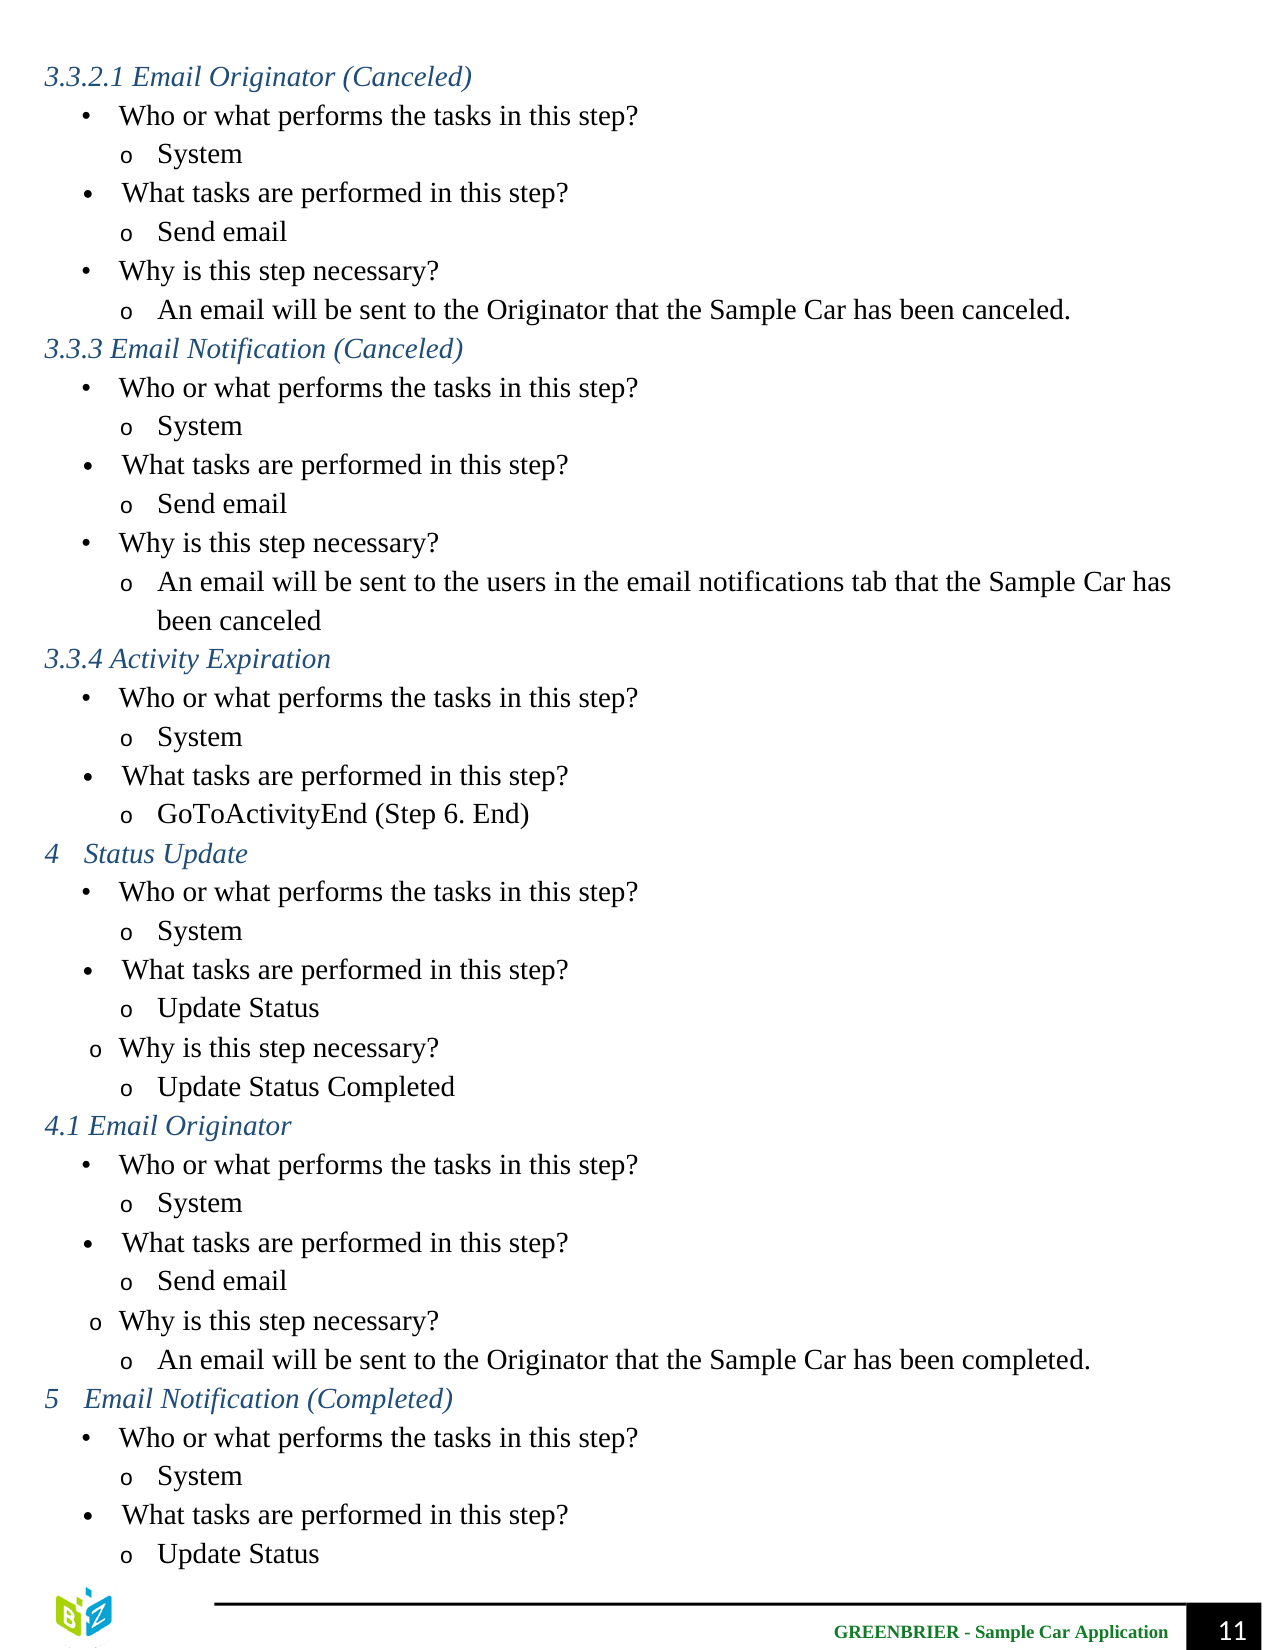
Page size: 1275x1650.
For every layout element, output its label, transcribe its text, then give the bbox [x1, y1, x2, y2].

list What tasks are performed in this step? [84, 1497, 1186, 1531]
list Who or what performs the tasks in this step? [81, 370, 1186, 403]
list Why is this step necessary? [81, 253, 1186, 287]
list An email will be sent to the Originator that the Sample Car has been completed. [119, 1342, 1186, 1376]
list An email will be sent to the Originator that the Sample Car has been canceled. [119, 292, 1186, 326]
list Who or what performs the tasks in this step? [81, 1147, 1186, 1181]
list System [119, 136, 1186, 170]
picture [44, 1572, 120, 1648]
list What tasks are performed in this step? [84, 758, 1186, 791]
text 3.3.2.1 Email Originator (Canceled) [44, 59, 1186, 93]
list Update Status [119, 991, 1186, 1025]
list GoToActivityEnd (Step 6. End) [119, 796, 1186, 831]
list System [119, 913, 1186, 947]
text 3.3.4 Activity Expiration [44, 642, 1186, 675]
list Email Notification (Completed) [44, 1381, 1186, 1415]
list What tasks are performed in this step? [84, 447, 1186, 481]
list Who or what performs the tasks in this step? [81, 1420, 1186, 1453]
list Send email [119, 214, 1186, 248]
list Update Status [119, 1536, 1186, 1570]
list Why is this step necessary? [81, 525, 1186, 559]
list Send email [119, 1263, 1186, 1297]
list System [119, 1186, 1186, 1220]
list Status Update [44, 836, 1186, 869]
list System [119, 719, 1186, 753]
list Who or what performs the tasks in this step? [81, 874, 1186, 908]
text 4.1 Email Originator [44, 1108, 1186, 1142]
list Who or what performs the tasks in this step? [81, 680, 1186, 714]
text 3.3.3 Email Notification (Canceled) [44, 331, 1186, 365]
list An email will be sent to the users in the email notifications tab that the Sample Car has been canceled [119, 564, 1186, 637]
list What tasks are performed in this step? [84, 952, 1186, 986]
list Why is this step necessary? [89, 1303, 1186, 1337]
list Send email [119, 486, 1186, 520]
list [81, 98, 1186, 131]
list System [119, 1458, 1186, 1492]
list What tasks are performed in this step? [84, 1225, 1186, 1258]
list What tasks are performed in this step? [84, 176, 1186, 209]
list Why is this step necessary? [89, 1030, 1186, 1064]
list System [119, 408, 1186, 442]
list Update Status Completed [119, 1069, 1186, 1103]
